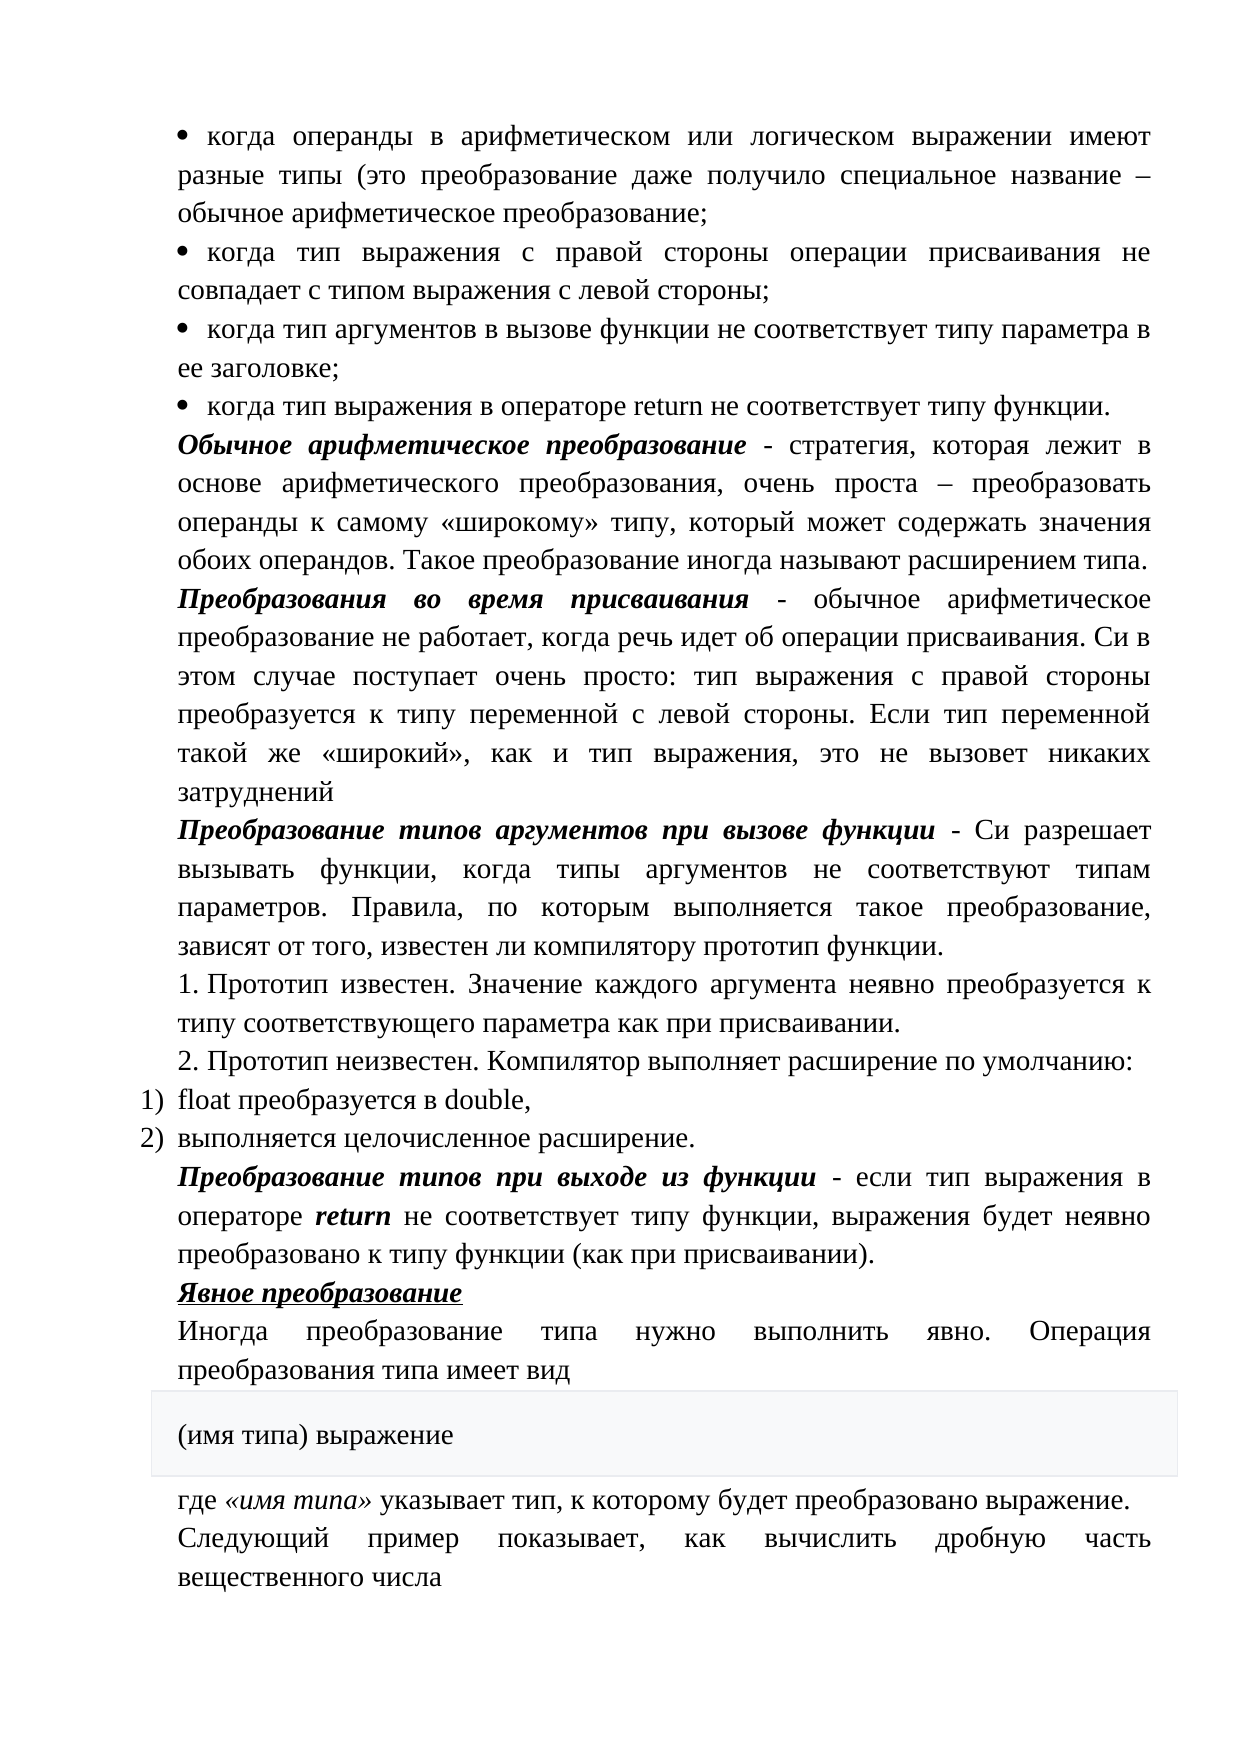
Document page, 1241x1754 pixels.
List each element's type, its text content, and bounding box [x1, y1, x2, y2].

text Преобразование типов аргументов при вызове функции - Си разрешает вызывать функции, когда типы аргументов не соответствуют типам параметров. Правила, по которым выполняется такое преобразование, зависят от того, известен ли компилятору прототип функции. [177, 812, 1152, 961]
list Прототип неизвестен. Компилятор выполняет расширение по умолчанию: [177, 1043, 1152, 1077]
text где «имя типа» указывает тип, к которому будет преобразовано выражение. [177, 1482, 1152, 1516]
list Следующий пример показывает, как вычислить дробную часть вещественного числа [177, 1521, 1152, 1593]
text (имя типа) выражение [152, 1392, 1177, 1475]
list Иногда преобразование типа нужно выполнить явно. Операция преобразования типа имеет вид [177, 1313, 1152, 1385]
text Преобразование типов при выходе из функции - если тип выражения в операторе return не соответствует типу функции, выражения будет неявно преобразовано к типу функции (как при присваивании). [177, 1159, 1152, 1270]
list когда тип аргументов в вызове функции не соответствует типу параметра в ее заголовке; [177, 311, 1152, 383]
text Явное преобразование [177, 1275, 1152, 1308]
text Обычное арифметическое преобразование - стратегия, которая лежит в основе арифметического преобразования, очень проста – преобразовать операнды к самому «широкому» типу, который может содержать значения обоих операндов. Такое преобразование иногда называют расширением типа. [177, 427, 1152, 576]
list когда операнды в арифметическом или логическом выражении имеют разные типы (это преобразование даже получило специальное название – обычное арифметическое преобразование; [177, 118, 1152, 229]
list когда тип выражения с правой стороны операции присваивания не совпадает с типом выражения с левой стороны; [177, 234, 1152, 306]
list выполняется целочисленное расширение. [140, 1121, 1152, 1154]
list Прототип известен. Значение каждого аргумента неявно преобразуется к типу соответствующего параметра как при присваивании. [177, 966, 1152, 1038]
text Преобразования во время присваивания - обычное арифметическое преобразование не работает, когда речь идет об операции присваивания. Си в этом случае поступает очень просто: тип выражения с правой стороны преобразуется к типу переменной с левой стороны. Если тип переменной такой же «широкий», как и тип выражения, это не вызовет никаких затруднений [177, 581, 1152, 807]
list когда тип выражения в операторе return не соответствует типу функции. [177, 388, 1152, 422]
list float преобразуется в double, [140, 1082, 1152, 1116]
